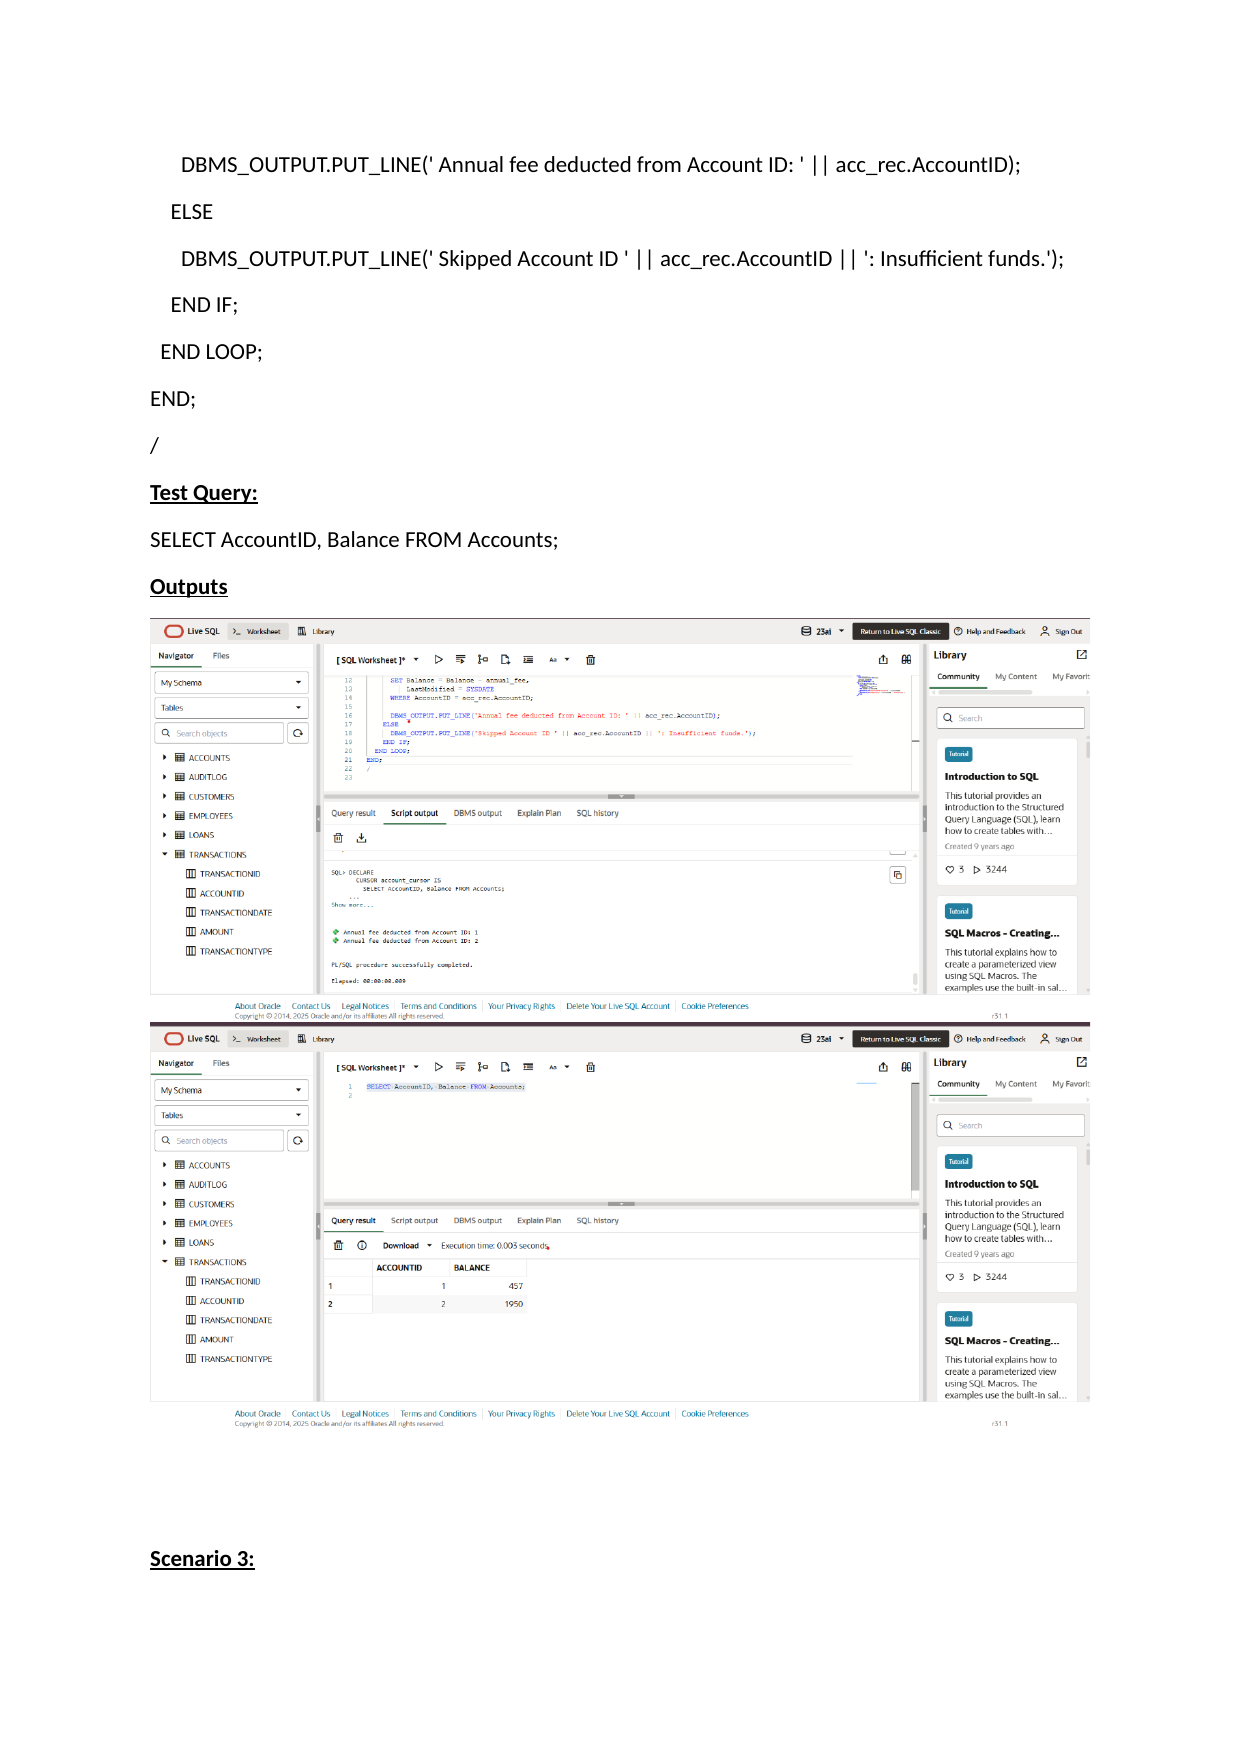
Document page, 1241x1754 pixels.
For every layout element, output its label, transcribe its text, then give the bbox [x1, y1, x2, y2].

picture [150, 618, 1091, 1021]
text END; [150, 384, 1090, 412]
text Test Query: [150, 478, 1090, 506]
text Outputs [150, 572, 1090, 600]
text Scenario 3: [150, 1544, 1090, 1572]
text ELSE [150, 197, 1090, 225]
text DBMS_OUTPUT.PUT_LINE(' Annual fee deducted from Account ID: ' || acc_rec.AccountID); [150, 150, 1090, 178]
text END LOOP; [150, 337, 1090, 366]
picture [150, 1022, 1091, 1432]
text / [150, 431, 1090, 459]
text DBMS_OUTPUT.PUT_LINE(' Skipped Account ID ' || acc_rec.AccountID || ': Insufficient funds.'); [150, 244, 1090, 272]
text SELECT AccountID, Balance FROM Accounts; [150, 525, 1090, 553]
text END IF; [150, 291, 1090, 319]
